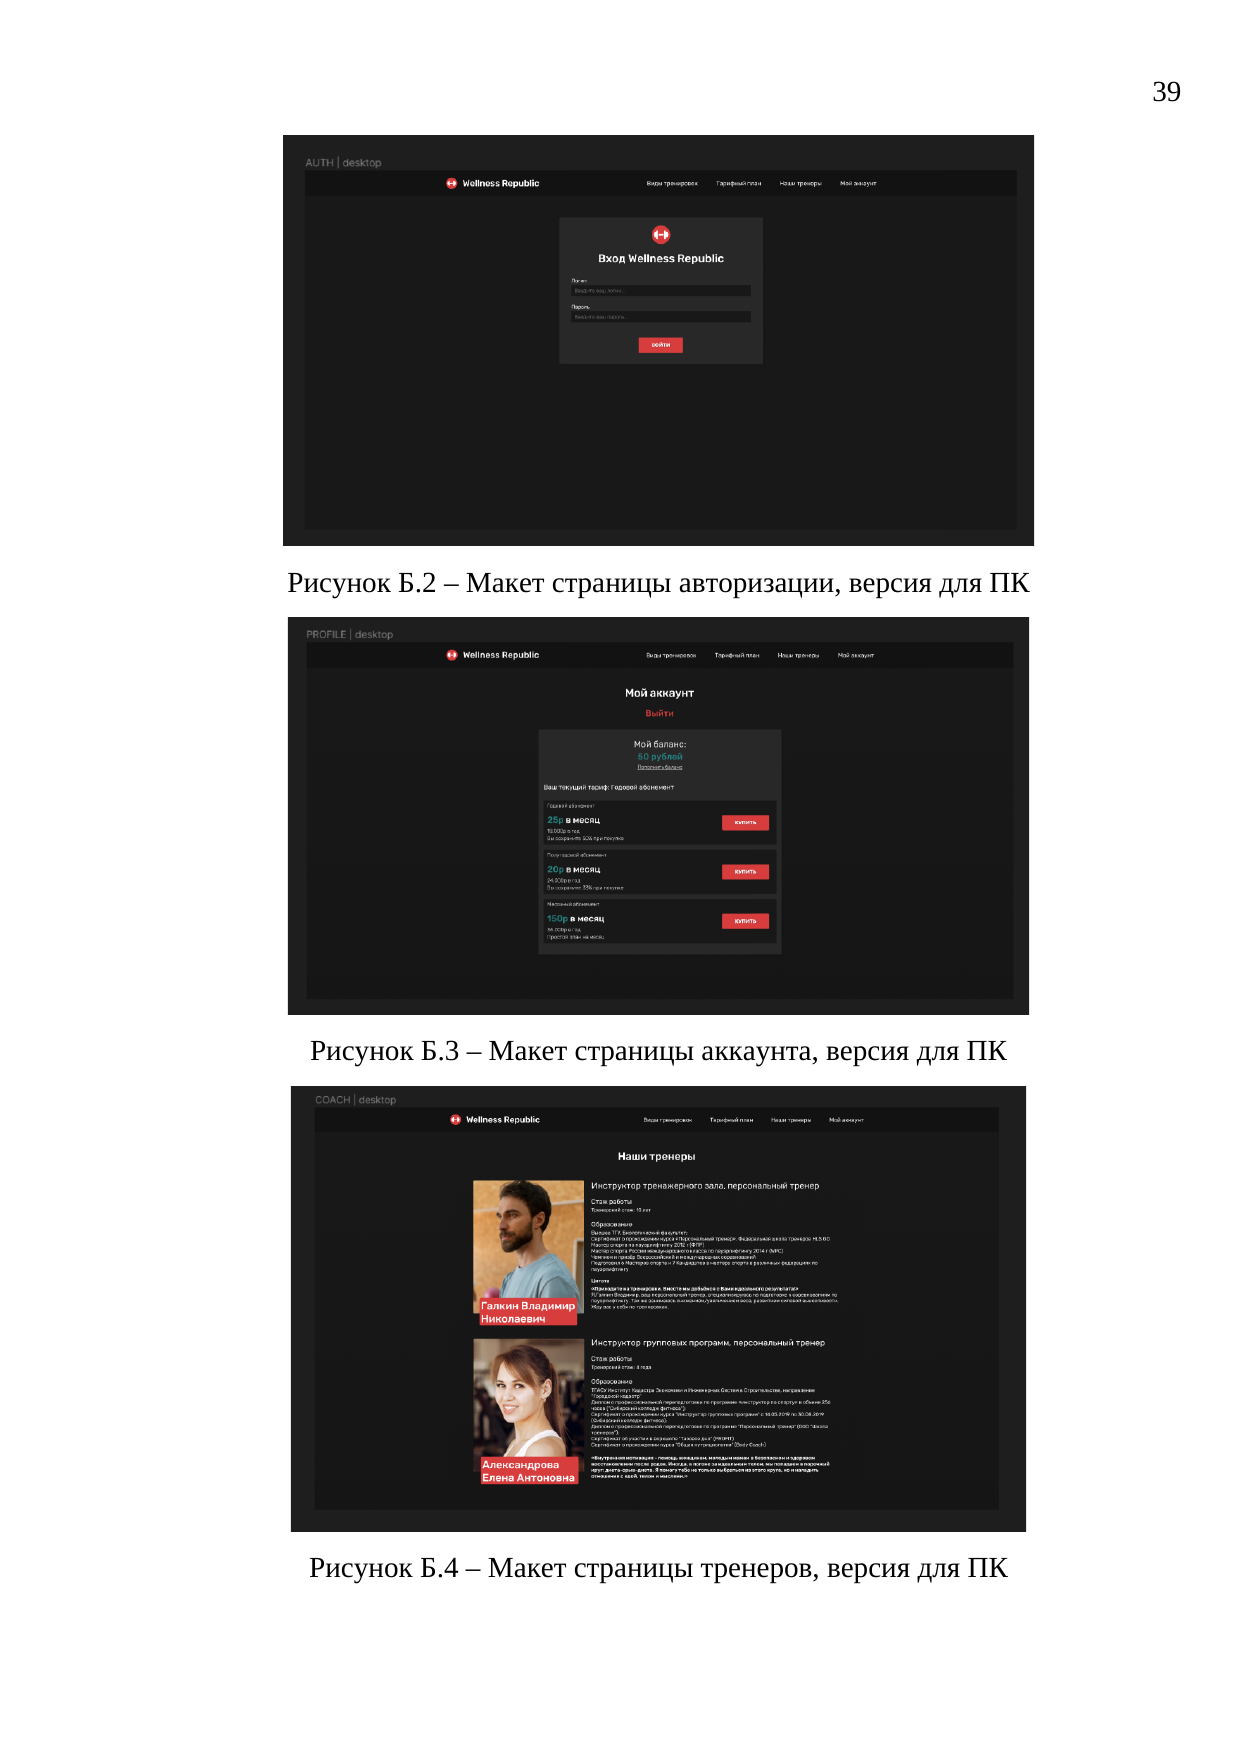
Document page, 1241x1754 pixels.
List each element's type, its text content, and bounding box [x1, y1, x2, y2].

picture [283, 135, 1035, 546]
text Рисунок Б.2 – Макет страницы авторизации, версия для ПК [136, 565, 1181, 598]
text Рисунок Б.3 – Макет страницы аккаунта, версия для ПК [136, 1033, 1181, 1067]
text Рисунок Б.4 – Макет страницы тренеров, версия для ПК [136, 1551, 1181, 1584]
picture [287, 617, 1030, 1015]
picture [290, 1086, 1027, 1532]
